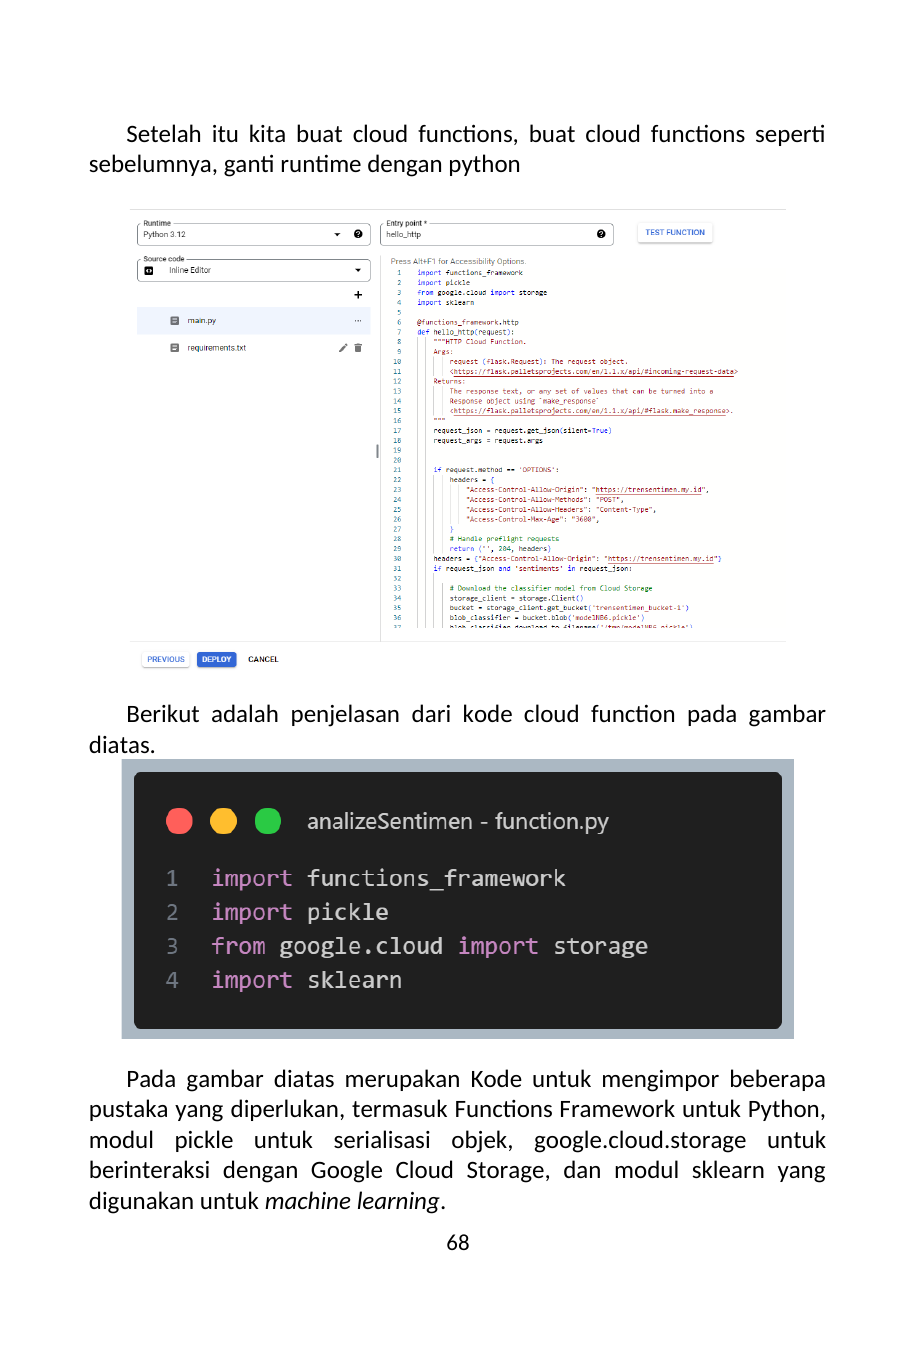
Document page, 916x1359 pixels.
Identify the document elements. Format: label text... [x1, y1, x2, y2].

text Berikut adalah penjelasan dari kode cloud function pada gambar diatas. [89, 698, 827, 759]
text Setelah itu kita buat cloud functions, buat cloud functions seperti sebelumnya, ganti runtime dengan python [89, 118, 827, 179]
text Pada gambar diatas merupakan Kode untuk mengimpor beberapa pustaka yang diperlukan, termasuk Functions Framework untuk Python, modul pickle untuk serialisasi objek, google.cloud.storage untuk berinteraksi dengan Google Cloud Storage, dan modul sklearn yang digunakan untuk machine learning. [89, 1063, 827, 1216]
picture [121, 759, 794, 1039]
picture [129, 209, 786, 674]
